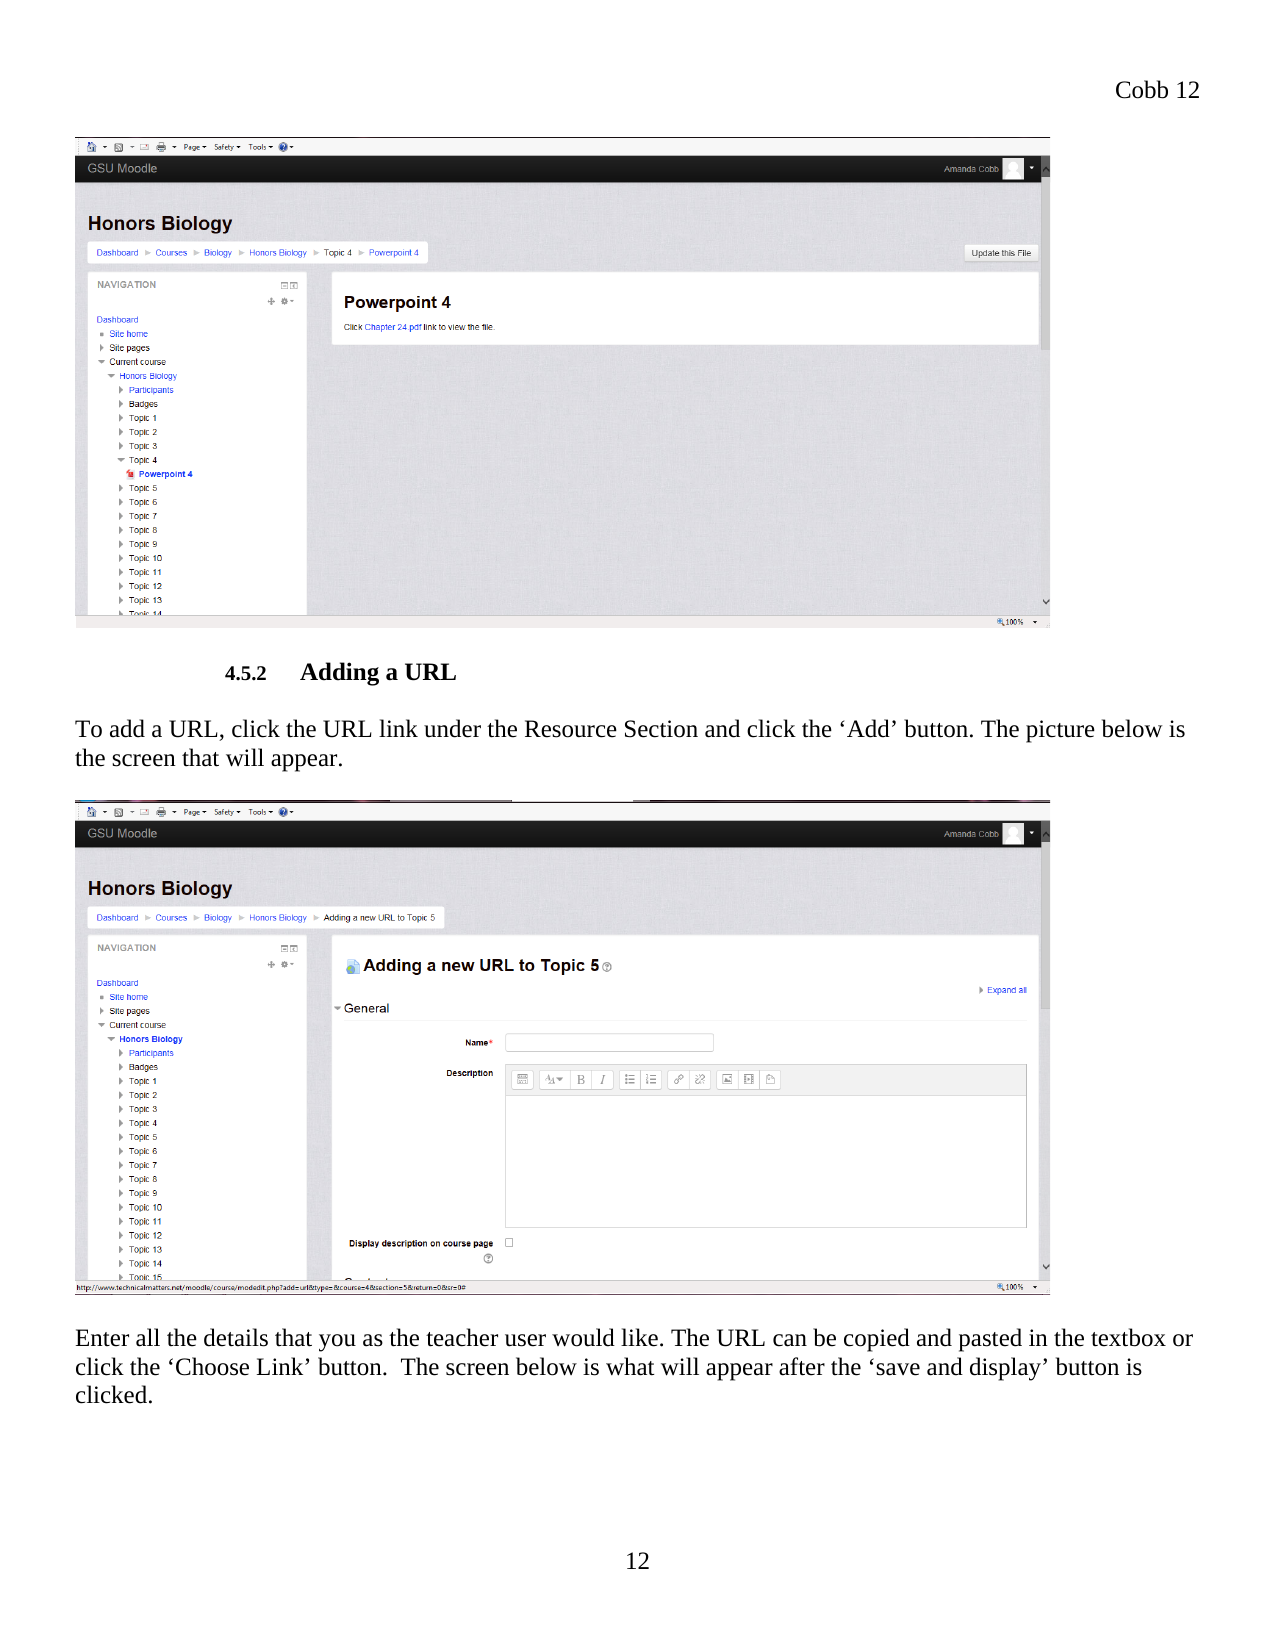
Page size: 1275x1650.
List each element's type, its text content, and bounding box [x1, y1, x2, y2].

text Enter all the details that you as the teacher user would like. The URL can be copied and pasted in the textbox or click the ‘Choose Link’ button. The screen below is what will appear after the ‘save and display’ button is clicked. [75, 1323, 1200, 1409]
picture [75, 137, 1050, 628]
text To add a URL, click the URL link under the Resource Section and click the ‘Add’ button. The picture below is the screen that will appear. [75, 714, 1200, 772]
picture [75, 800, 1050, 1295]
list Adding a URL [225, 657, 1200, 685]
